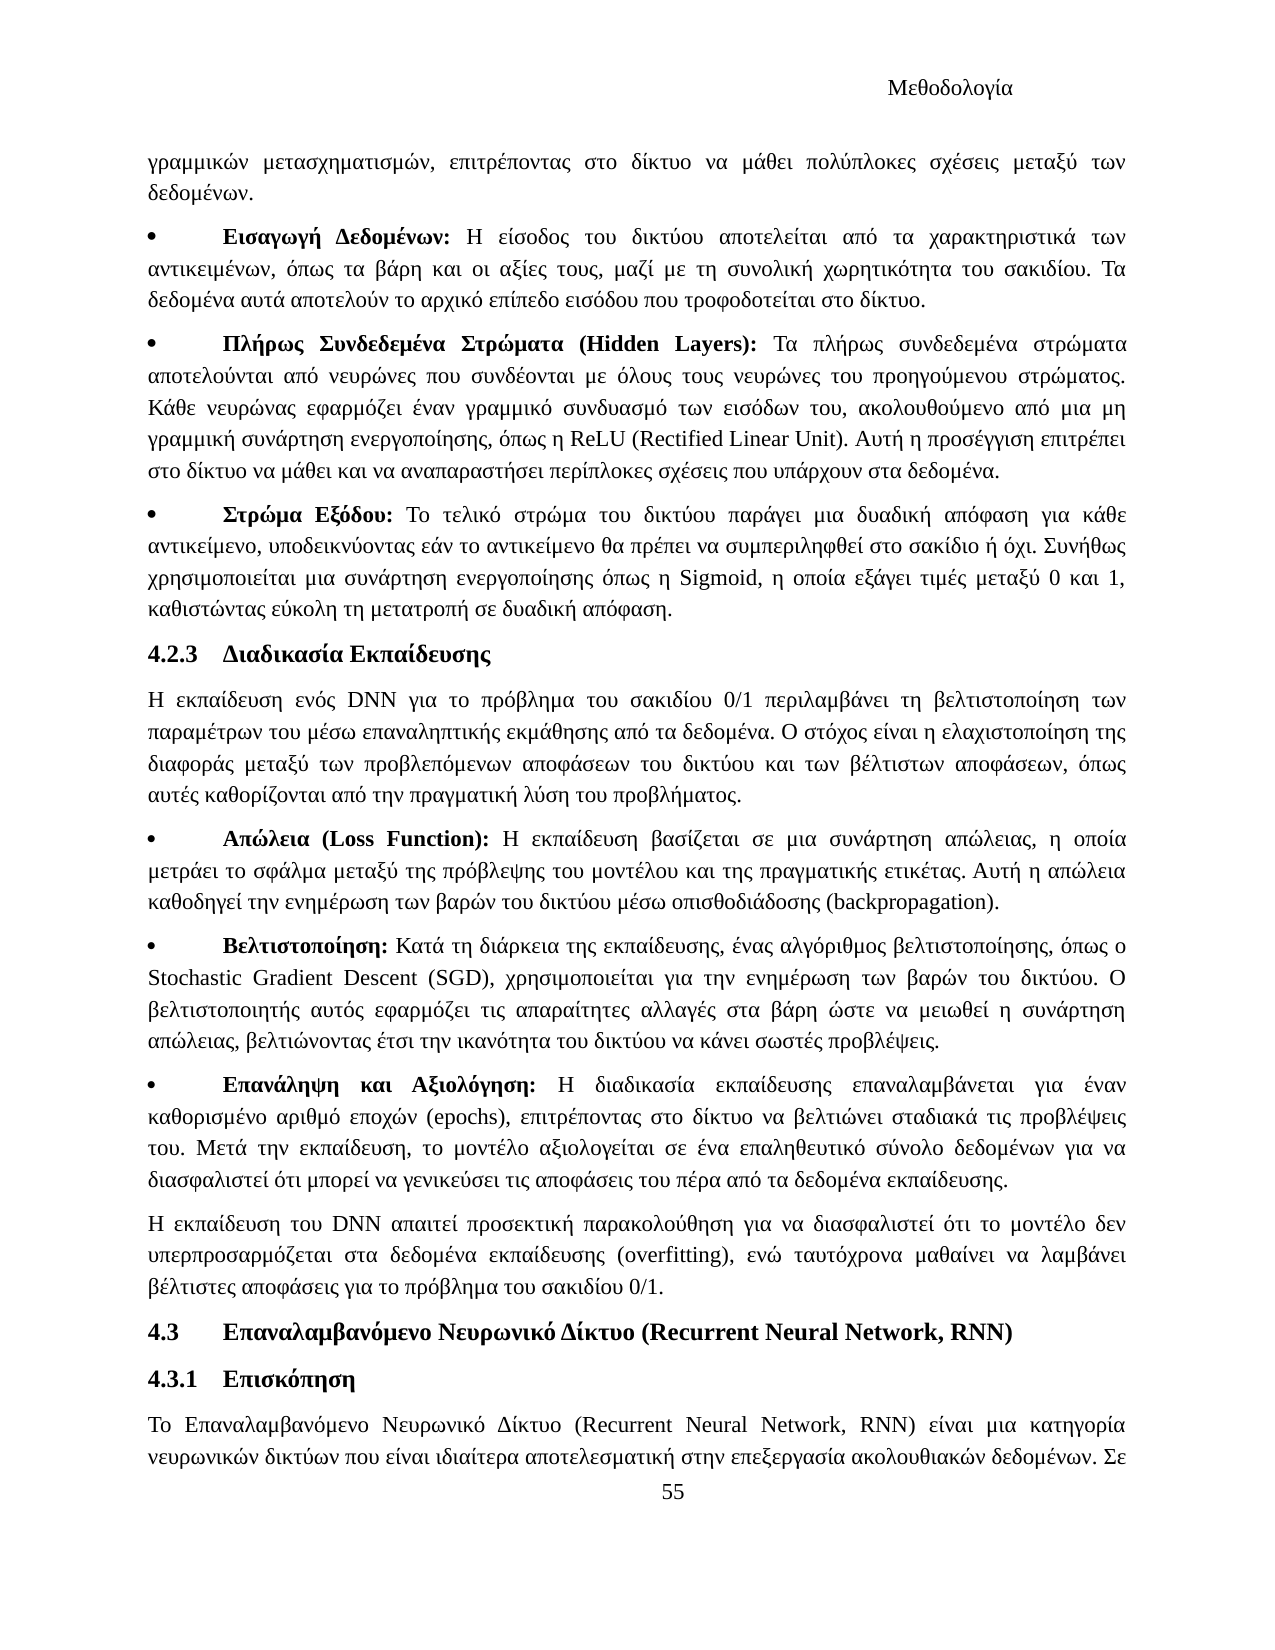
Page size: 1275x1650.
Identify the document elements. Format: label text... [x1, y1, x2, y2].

list Απώλεια (Loss Function): Η εκπαίδευση βασίζεται σε μια συνάρτηση απώλειας, η οποία μετράει το σφάλμα μεταξύ της πρόβλεψης του μοντέλου και της πραγματικής ετικέτας. Αυτή η απώλεια καθοδηγεί την ενημέρωση των βαρών του δικτύου μέσω οπισθοδιάδοσης (backpropagation). [148, 825, 1127, 915]
list Εισαγωγή Δεδομένων: Η είσοδος του δικτύου αποτελείται από τα χαρακτηριστικά των αντικειμένων, όπως τα βάρη και οι αξίες τους, μαζί με τη συνολική χωρητικότητα του σακιδίου. Τα δεδομένα αυτά αποτελούν το αρχικό επίπεδο εισόδου που τροφοδοτείται στο δίκτυο. [148, 223, 1127, 313]
list Πλήρως Συνδεδεμένα Στρώματα (Hidden Layers): Τα πλήρως συνδεδεμένα στρώματα αποτελούνται από νευρώνες που συνδέονται με όλους τους νευρώνες του προηγούμενου στρώματος. Κάθε νευρώνας εφαρμόζει έναν γραμμικό συνδυασμό των εισόδων του, ακολουθούμενο από μια μη γραμμική συνάρτηση ενεργοποίησης, όπως η ReLU (Rectified Linear Unit). Αυτή η προσέγγιση επιτρέπει στο δίκτυο να μάθει και να αναπαραστήσει περίπλοκες σχέσεις που υπάρχουν στα δεδομένα. [148, 331, 1127, 483]
subtitle Επισκόπηση [148, 1364, 1127, 1393]
text Η εκπαίδευση ενός DNN για το πρόβλημα του σακιδίου 0/1 περιλαμβάνει τη βελτιστοποίηση των παραμέτρων του μέσω επαναληπτικής εκμάθησης από τα δεδομένα. Ο στόχος είναι η ελαχιστοποίηση της διαφοράς μεταξύ των προβλεπόμενων αποφάσεων του δικτύου και των βέλτιστων αποφάσεων, όπως αυτές καθορίζονται από την πραγματική λύση του προβλήματος. [148, 687, 1127, 808]
text Η εκπαίδευση του DNN απαιτεί προσεκτική παρακολούθηση για να διασφαλιστεί ότι το μοντέλο δεν υπερπροσαρμόζεται στα δεδομένα εκπαίδευσης (overfitting), ενώ ταυτόχρονα μαθαίνει να λαμβάνει βέλτιστες αποφάσεις για το πρόβλημα του σακιδίου 0/1. [148, 1210, 1127, 1299]
list Επανάληψη και Αξιολόγηση: Η διαδικασία εκπαίδευσης επαναλαμβάνεται για έναν καθορισμένο αριθμό εποχών (epochs), επιτρέποντας στο δίκτυο να βελτιώνει σταδιακά τις προβλέψεις του. Μετά την εκπαίδευση, το μοντέλο αξιολογείται σε ένα επαληθευτικό σύνολο δεδομένων για να διασφαλιστεί ότι μπορεί να γενικεύσει τις αποφάσεις του πέρα από τα δεδομένα εκπαίδευσης. [148, 1071, 1127, 1192]
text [148, 148, 1127, 206]
subtitle Επαναλαμβανόμενο Νευρωνικό Δίκτυο (Recurrent Neural Network, RNN) [148, 1317, 1127, 1346]
subtitle Διαδικασία Εκπαίδευσης [148, 639, 1127, 668]
list Στρώμα Εξόδου: Το τελικό στρώμα του δικτύου παράγει μια δυαδική απόφαση για κάθε αντικείμενο, υποδεικνύοντας εάν το αντικείμενο θα πρέπει να συμπεριληφθεί στο σακίδιο ή όχι. Συνήθως χρησιμοποιείται μια συνάρτηση ενεργοποίησης όπως η Sigmoid, η οποία εξάγει τιμές μεταξύ 0 και 1, καθιστώντας εύκολη τη μετατροπή σε δυαδική απόφαση. [148, 501, 1127, 622]
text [148, 1411, 1127, 1469]
list Βελτιστοποίηση: Κατά τη διάρκεια της εκπαίδευσης, ένας αλγόριθμος βελτιστοποίησης, όπως ο Stochastic Gradient Descent (SGD), χρησιμοποιείται για την ενημέρωση των βαρών του δικτύου. Ο βελτιστοποιητής αυτός εφαρμόζει τις απαραίτητες αλλαγές στα βάρη ώστε να μειωθεί η συνάρτηση απώλειας, βελτιώνοντας έτσι την ικανότητα του δικτύου να κάνει σωστές προβλέψεις. [148, 932, 1127, 1053]
